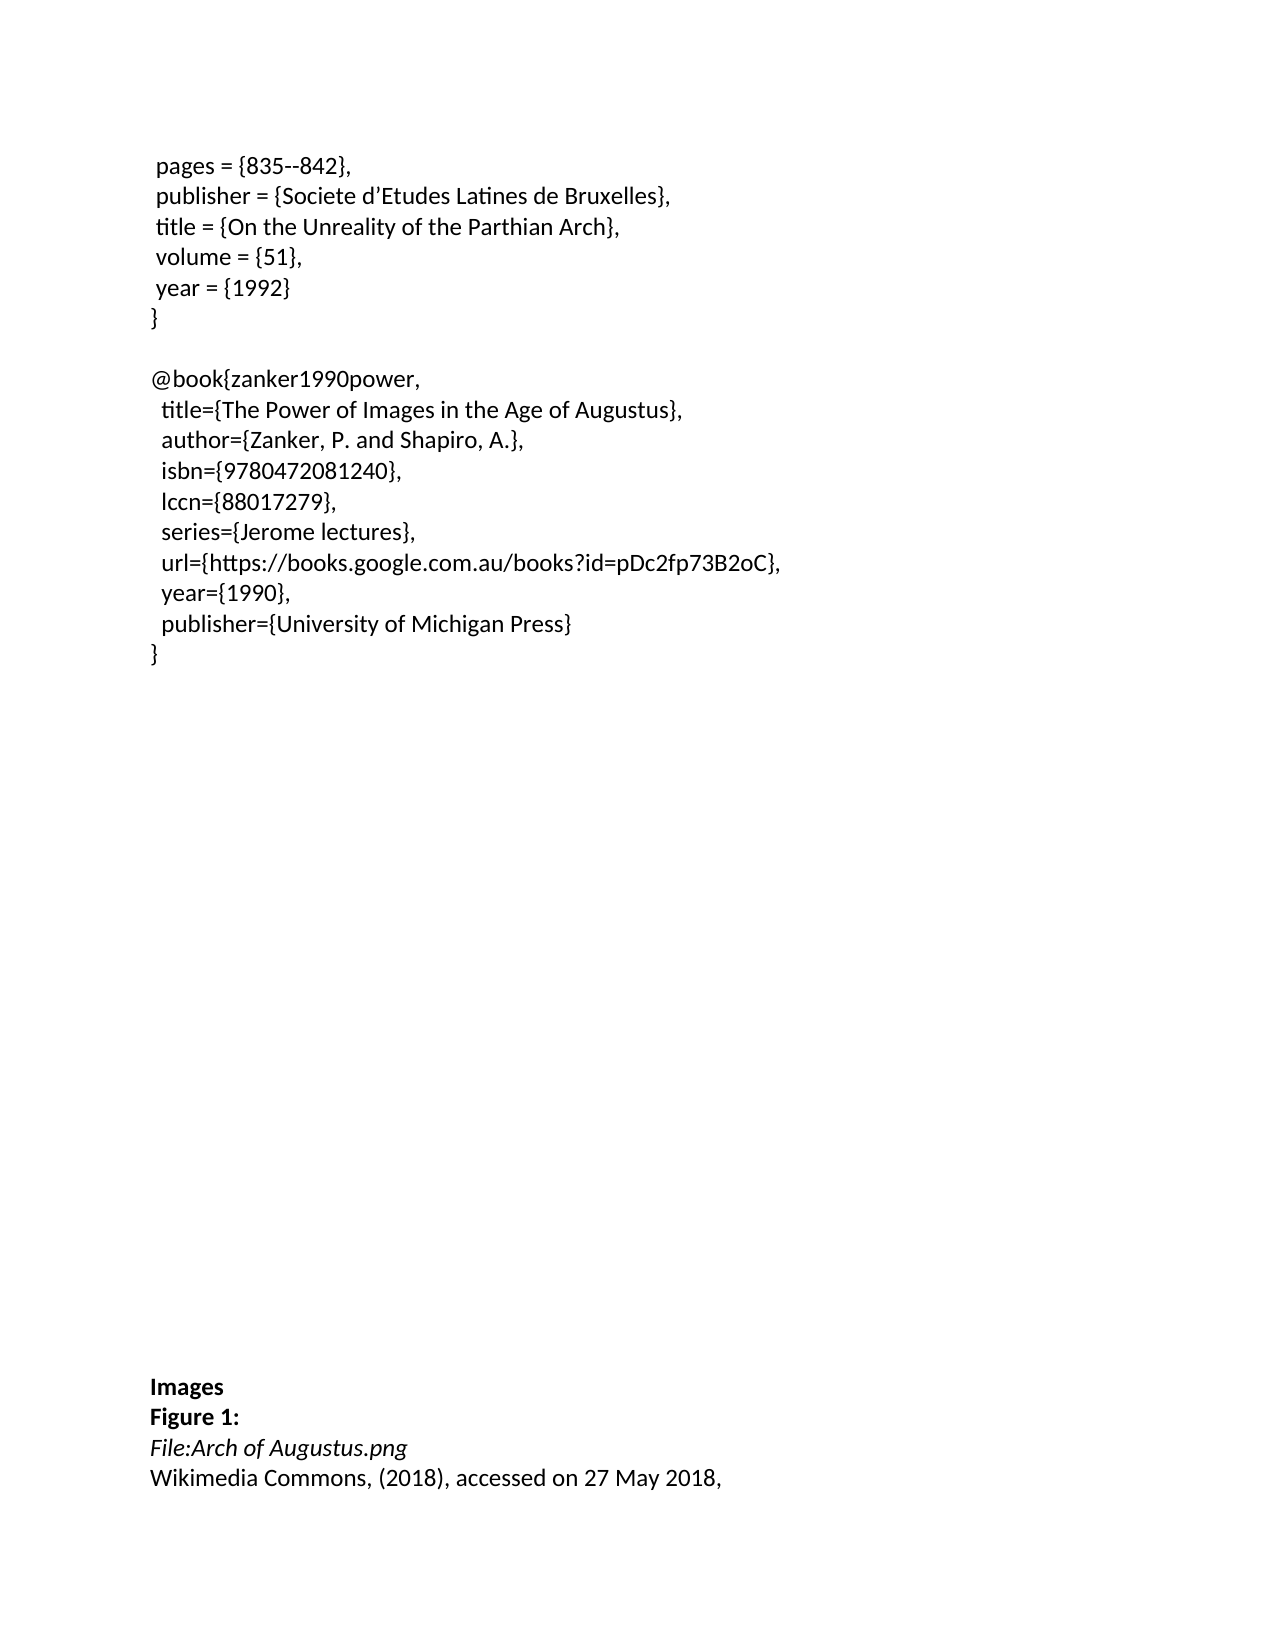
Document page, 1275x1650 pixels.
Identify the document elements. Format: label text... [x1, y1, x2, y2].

text year = {1992} [150, 272, 1125, 303]
text author={Zanker, P. and Shapiro, A.}, [150, 425, 1125, 455]
text isbn={9780472081240}, [150, 455, 1125, 486]
text } [150, 303, 1125, 333]
text Images Figure 1: [150, 1371, 1125, 1432]
text @book{zanker1990power, [150, 364, 1125, 394]
text url={https://books.google.com.au/books?id=pDc2fp73B2oC}, [150, 547, 1125, 577]
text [150, 1432, 1125, 1493]
text publisher = {Societe d’Etudes Latines de Bruxelles}, [150, 181, 1125, 211]
text series={Jerome lectures}, [150, 516, 1125, 547]
text } [150, 638, 1125, 669]
text title = {On the Unreality of the Parthian Arch}, [150, 211, 1125, 242]
text pages = {835--842}, [150, 150, 1125, 181]
text lccn={88017279}, [150, 486, 1125, 516]
text publisher={University of Michigan Press} [150, 608, 1125, 638]
text volume = {51}, [150, 242, 1125, 272]
text title={The Power of Images in the Age of Augustus}, [150, 394, 1125, 425]
text year={1990}, [150, 577, 1125, 608]
